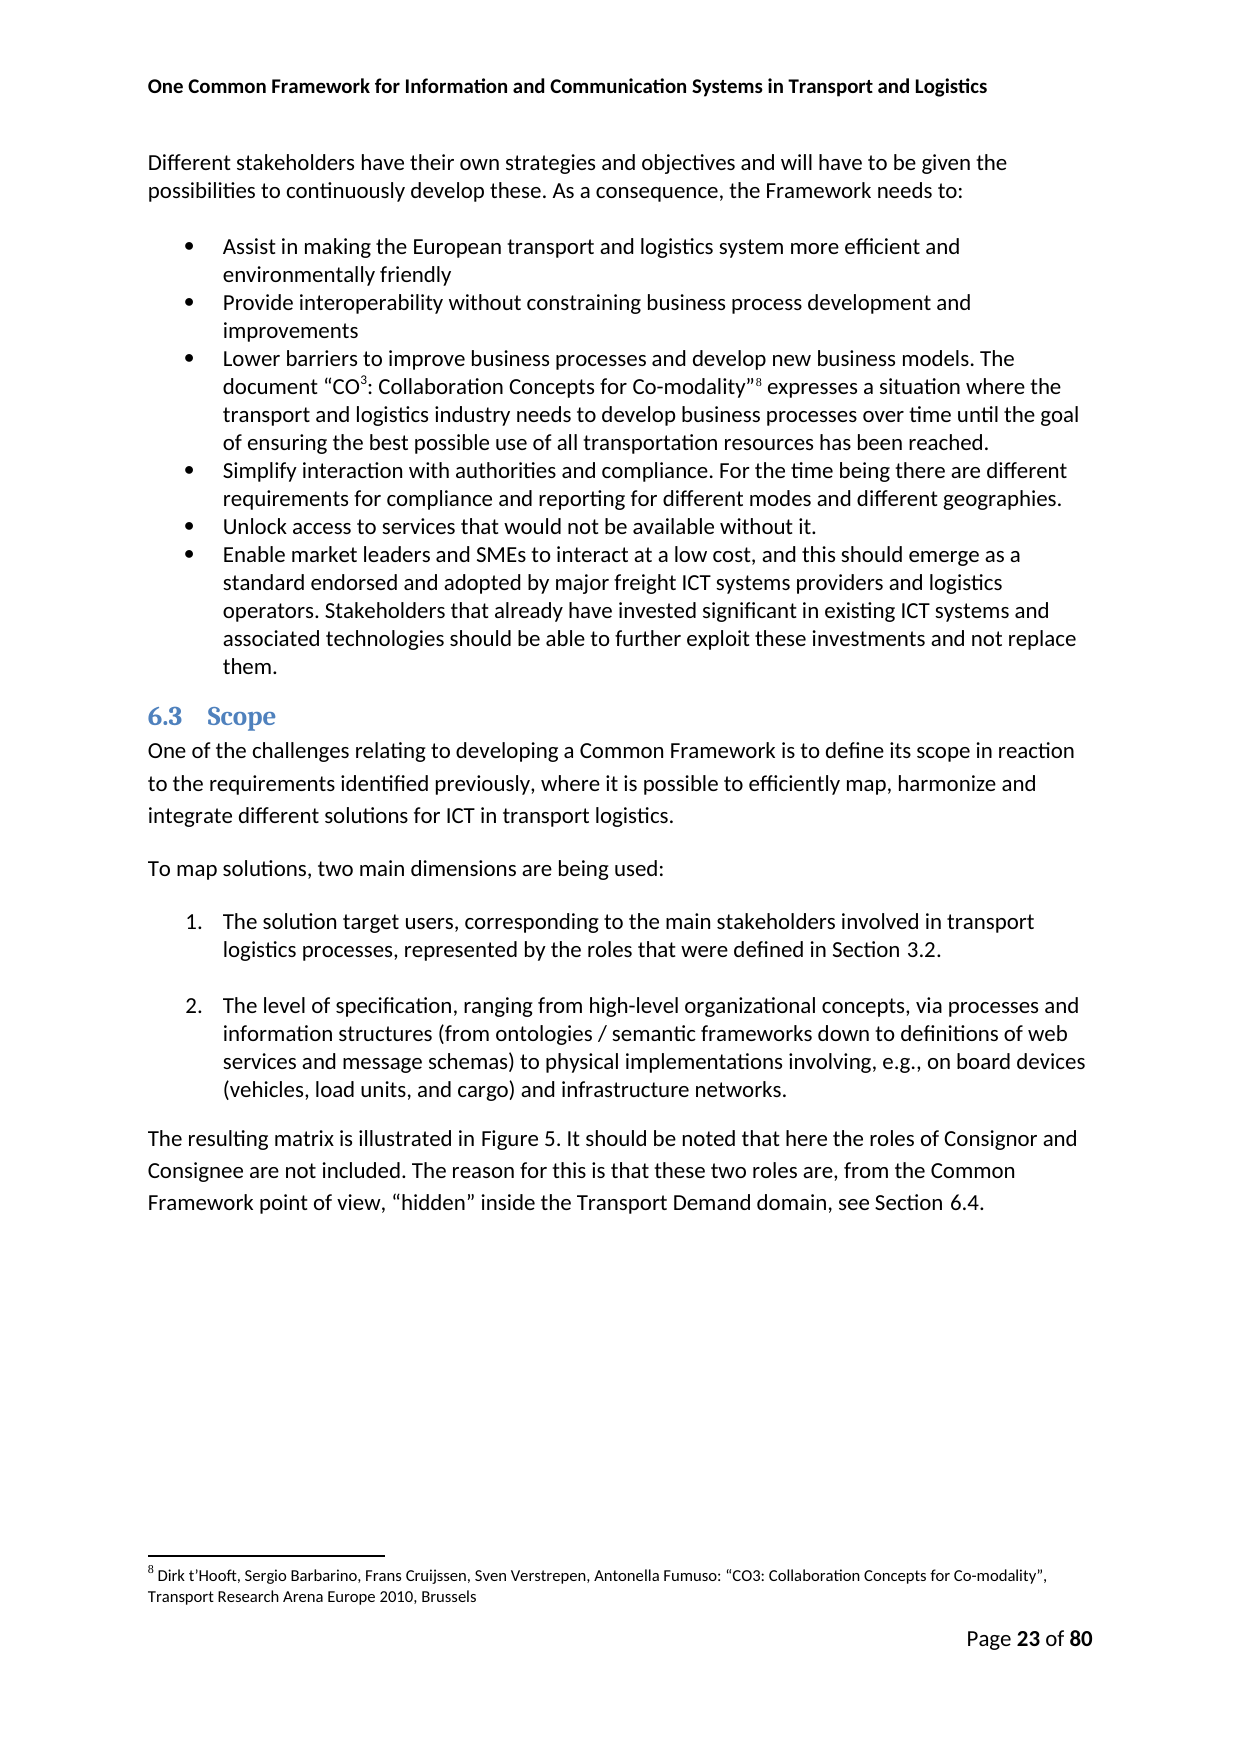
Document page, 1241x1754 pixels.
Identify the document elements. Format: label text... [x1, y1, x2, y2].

list Assist in making the European transport and logistics system more efficient and environmentally friendly [185, 232, 1092, 288]
list Simplify interaction with authorities and compliance. For the time being there are different requirements for compliance and reporting for different modes and different geographies. [185, 456, 1092, 512]
text Different stakeholders have their own strategies and objectives and will have to be given the possibilities to continuously develop these. As a consequence, the Framework needs to: [148, 148, 1092, 204]
list Provide interoperability without constraining business process development and improvements [185, 288, 1092, 344]
text One of the challenges relating to developing a Common Framework is to define its scope in reaction to the requirements identified previously, where it is possible to efficiently map, harmonize and integrate different solutions for ICT in transport logistics. [148, 737, 1092, 829]
list Enable market leaders and SMEs to interact at a low cost, and this should emerge as a standard endorsed and adopted by major freight ICT systems providers and logistics operators. Stakeholders that already have invested significant in existing ICT systems and associated technologies should be able to further exploit these investments and not replace them. [185, 540, 1092, 680]
text To map solutions, two main dimensions are being used: [148, 854, 1092, 882]
list The level of specification, ranging from high-level organizational concepts, via processes and information structures (from ontologies / semantic frameworks down to definitions of web services and message schemas) to physical implementations involving, e.g., on board devices (vehicles, load units, and cargo) and infrastructure networks. [185, 991, 1092, 1103]
list Lower barriers to improve business processes and develop new business models. The document “CO3: Collaboration Concepts for Co-modality” expresses a situation where the transport and logistics industry needs to develop business processes over time until the goal of ensuring the best possible use of all transportation resources has been reached. [185, 344, 1092, 456]
subtitle Scope [148, 701, 1092, 732]
list Unlock access to services that would not be available without it. [185, 512, 1092, 540]
